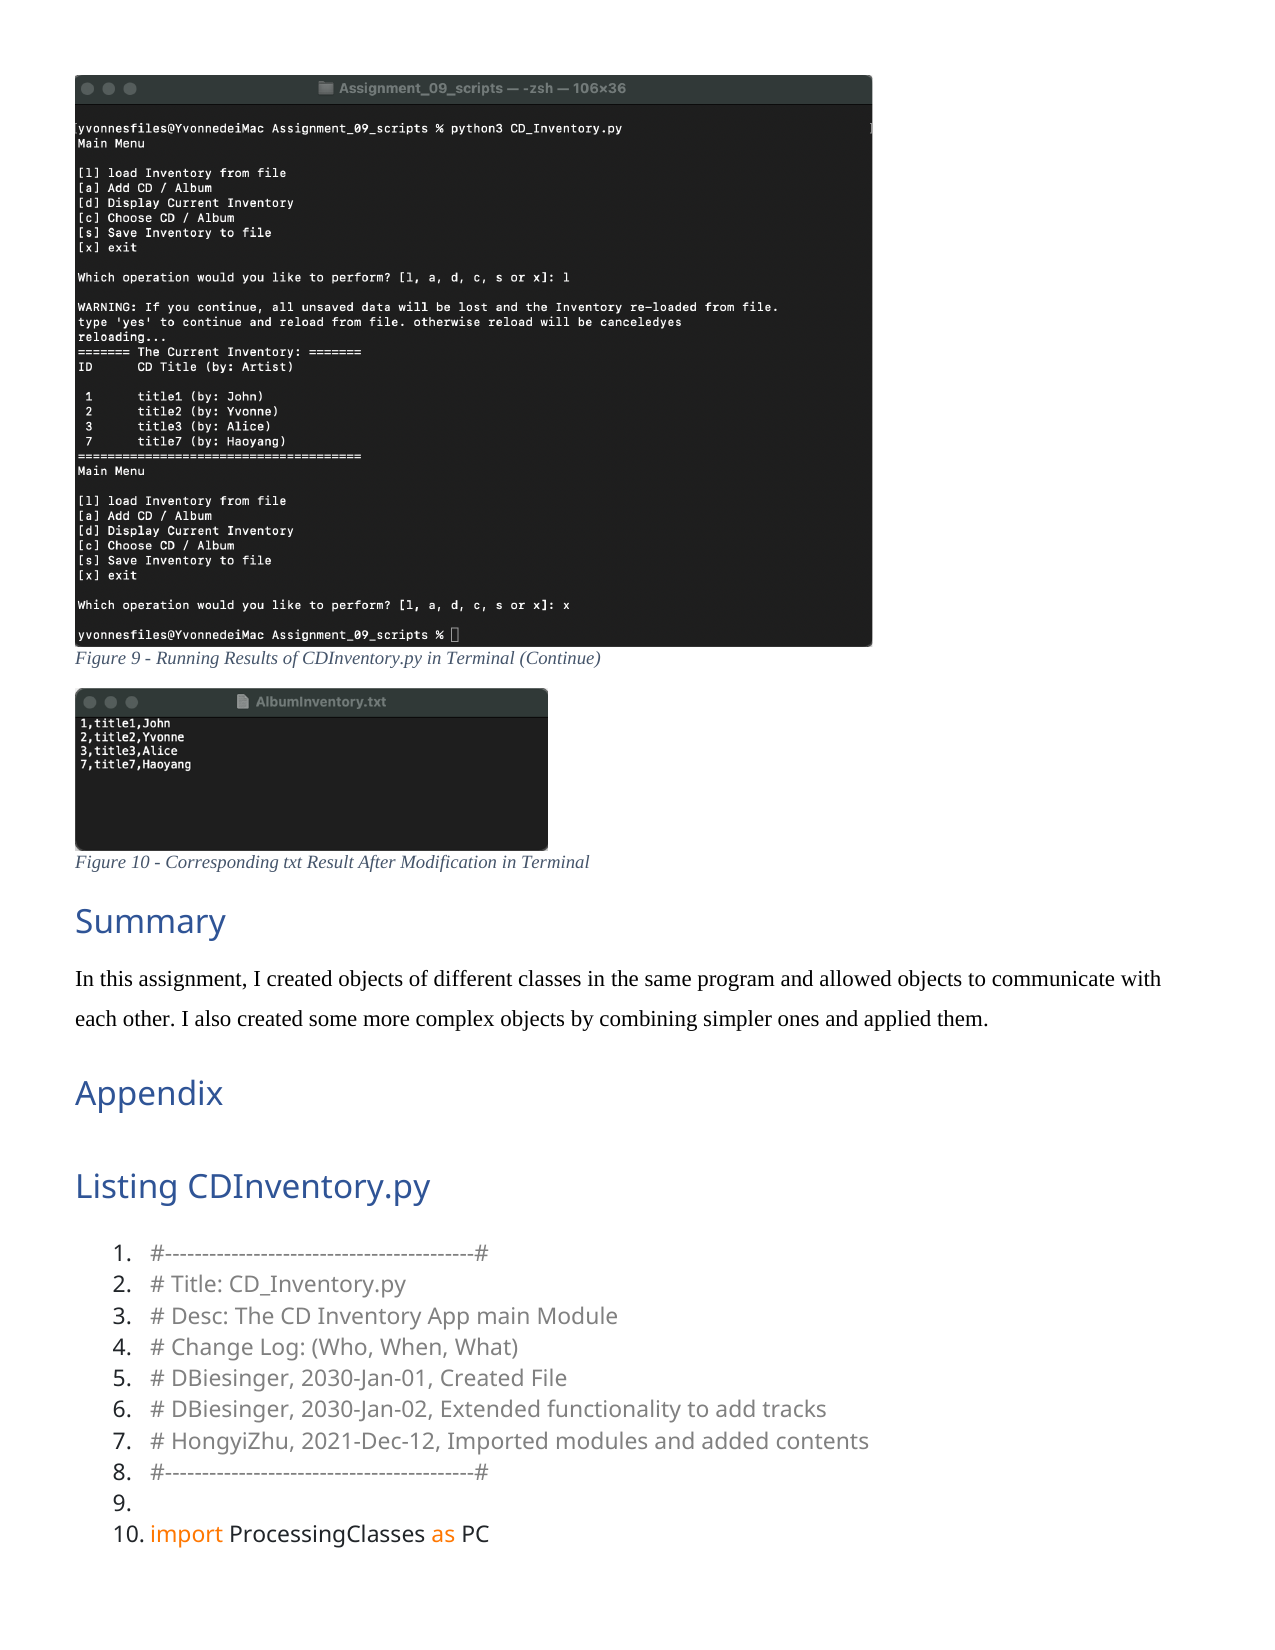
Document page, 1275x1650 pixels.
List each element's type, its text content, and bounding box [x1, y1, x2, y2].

list # DBiesinger, 2030-Jan-01, Created File [112, 1362, 1200, 1393]
text Figure 9 - Running Results of CDInventory.py in Terminal (Continue) [75, 647, 1200, 668]
list # DBiesinger, 2030-Jan-02, Extended functionality to add tracks [112, 1393, 1200, 1425]
picture [75, 75, 873, 647]
list import ProcessingClasses as PC [112, 1518, 1200, 1550]
list #------------------------------------------# [112, 1456, 1200, 1487]
subtitle Appendix [75, 1069, 1200, 1115]
text In this assignment, I created objects of different classes in the same program and allowed objects to communicate with each other. I also created some more complex objects by combining simpler ones and applied them. [75, 966, 1200, 1031]
list #------------------------------------------# [112, 1237, 1200, 1268]
list # Desc: The CD Inventory App main Module [112, 1300, 1200, 1331]
list # HongyiZhu, 2021-Dec-12, Imported modules and added contents [112, 1425, 1200, 1456]
text Figure 10 - Corresponding txt Result After Modification in Terminal [75, 851, 1200, 872]
picture [75, 688, 548, 851]
subtitle Listing CDInventory.py [75, 1163, 1200, 1208]
list # Change Log: (Who, When, What) [112, 1331, 1200, 1362]
subtitle Summary [75, 897, 1200, 943]
list # Title: CD_Inventory.py [112, 1268, 1200, 1300]
